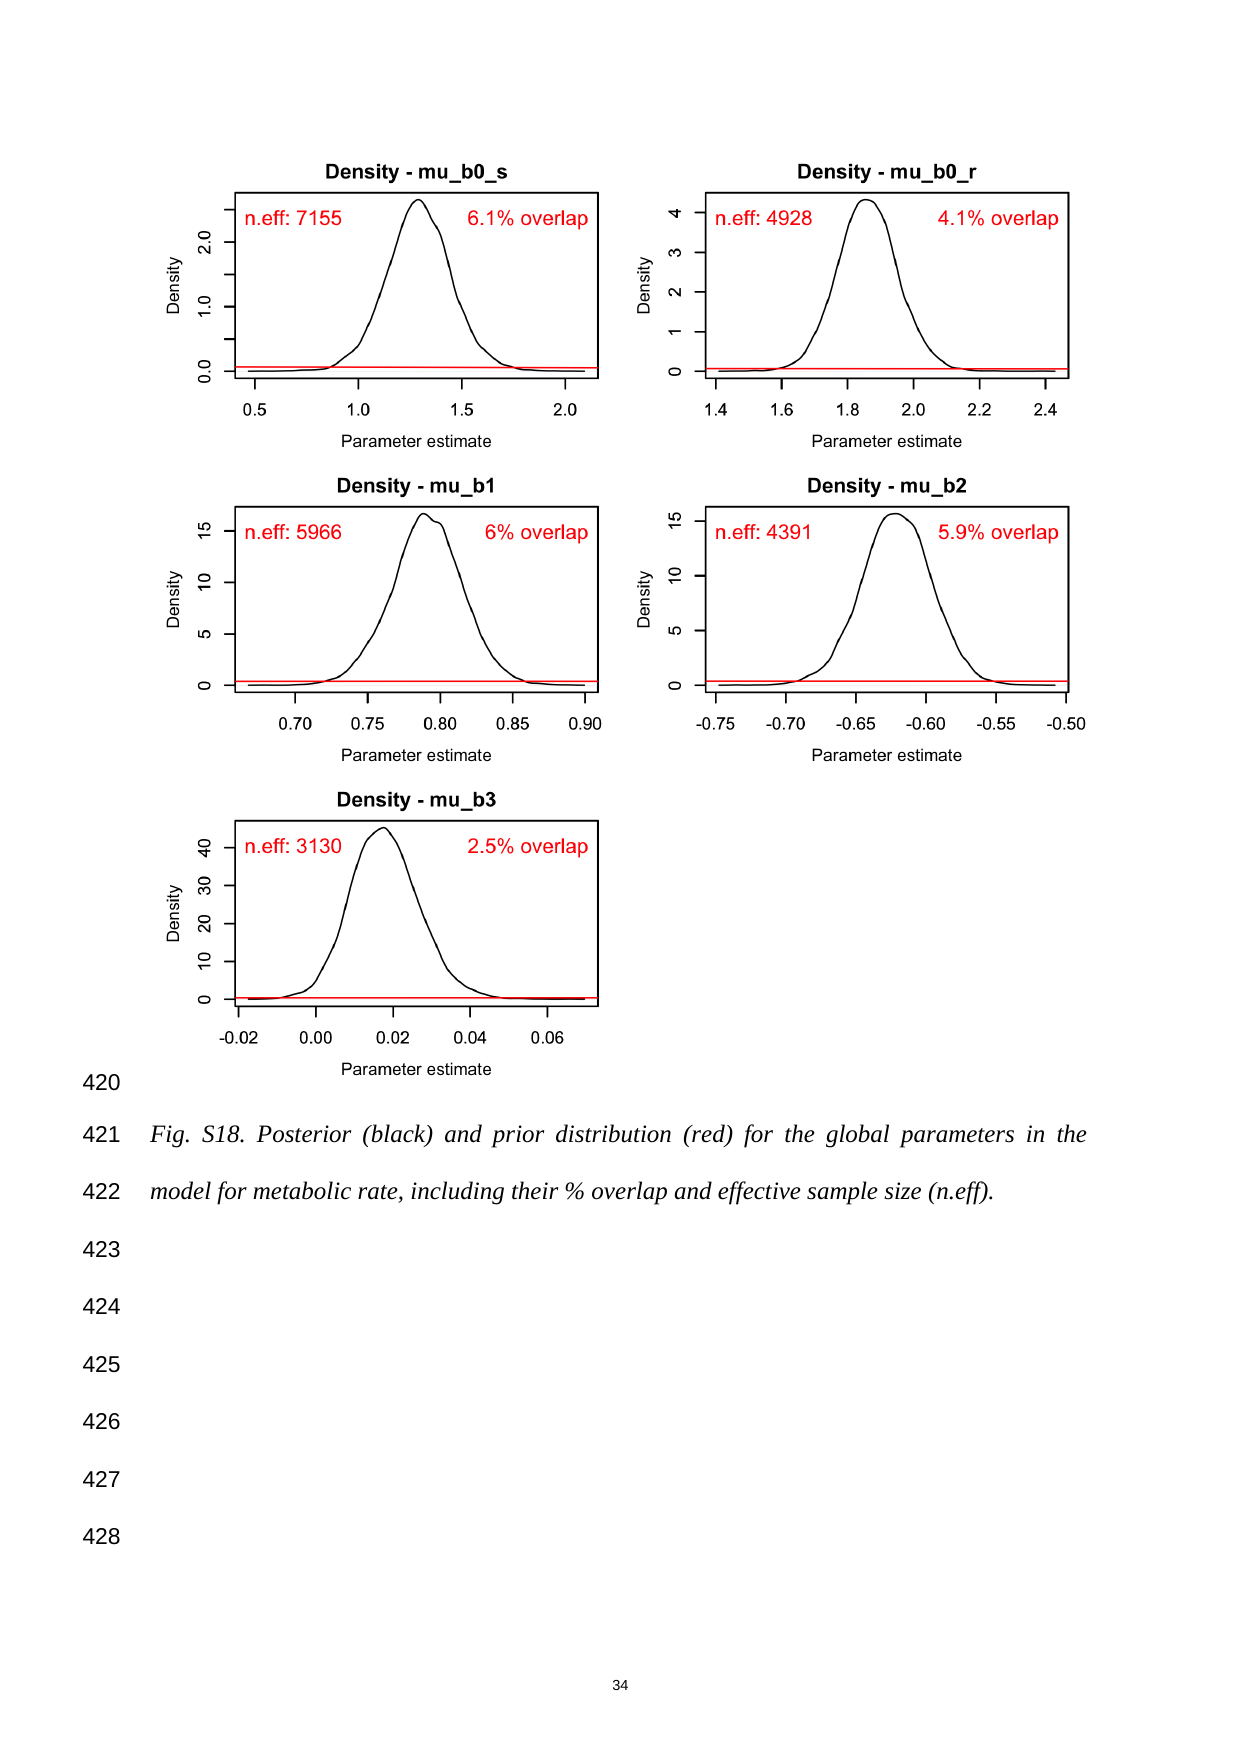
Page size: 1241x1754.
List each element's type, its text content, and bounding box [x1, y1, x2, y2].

text Fig. S18. Posterior (black) and prior distribution (red) for the global parameters in the model for metabolic rate, including their % overlap and effective sample size (n.eff). [150, 1119, 1090, 1205]
picture [150, 150, 1091, 1091]
